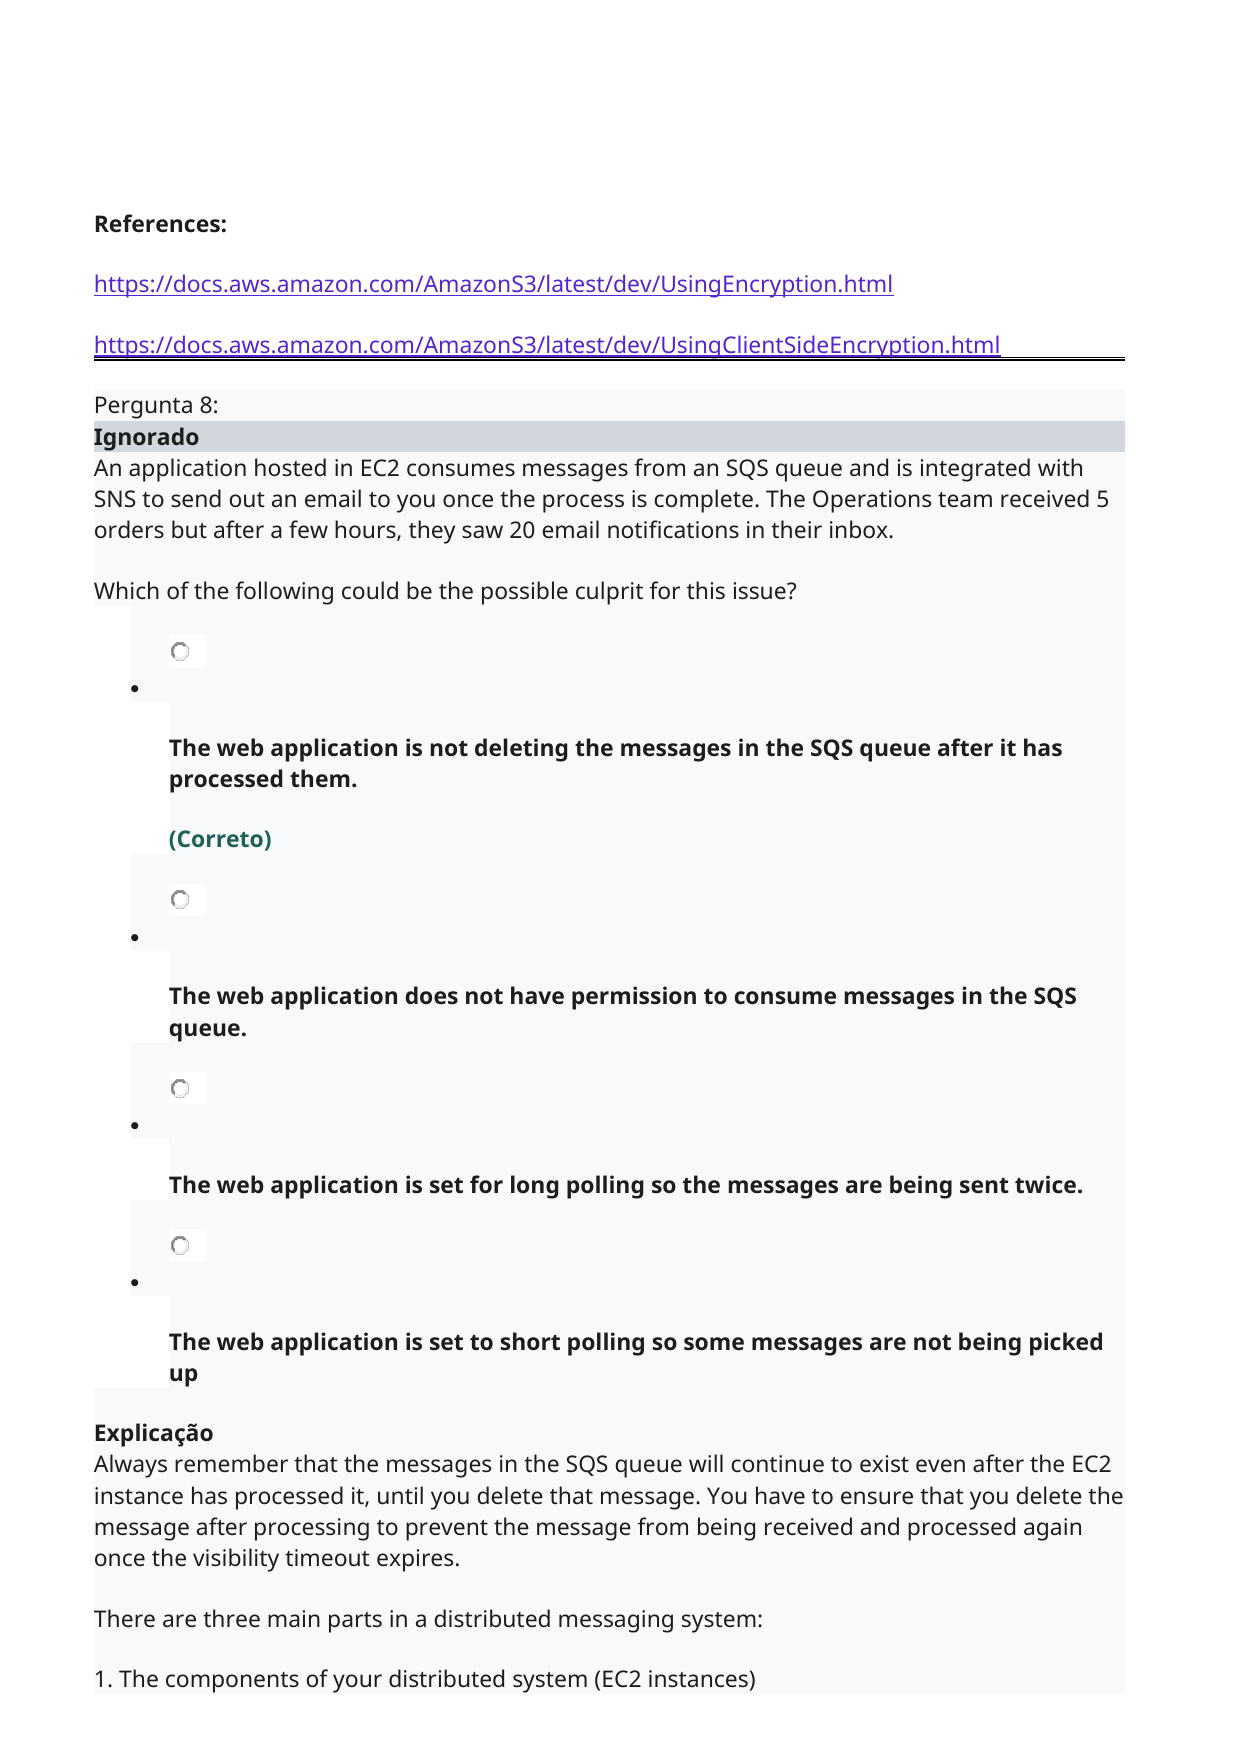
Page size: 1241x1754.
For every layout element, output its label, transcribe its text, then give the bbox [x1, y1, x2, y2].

text The web application is set for long polling so the messages are being sent twice. [169, 1168, 1125, 1200]
text 1. The components of your distributed system (EC2 instances) [94, 1663, 1125, 1694]
text The web application does not have permission to consume messages in the SQS queue. [169, 980, 1125, 1043]
text Which of the following could be the possible culprit for this issue? [94, 575, 1125, 606]
text An application hosted in EC2 consumes messages from an SQS queue and is integrated with SNS to send out an email to you once the process is complete. The Operations team received 5 orders but after a few hours, they saw 20 email notifications in their inbox. [94, 452, 1125, 546]
text https://docs.aws.amazon.com/AmazonS3/latest/dev/UsingClientSideEncryption.html [94, 329, 1125, 357]
text https://docs.aws.amazon.com/AmazonS3/latest/dev/UsingEncryption.html [94, 268, 1125, 300]
text Pergunta 8: [94, 389, 1125, 421]
text The web application is set to short polling so some messages are not being picked up [169, 1326, 1125, 1388]
text Always remember that the messages in the SQS queue will continue to exist even after the EC2 instance has processed it, until you delete that message. You have to ensure that you delete the message after processing to prevent the message from being received and processed again once the visibility timeout expires. [94, 1448, 1125, 1573]
text Explicação [94, 1417, 1125, 1448]
text References: [94, 208, 1125, 239]
text (Correto) [169, 823, 1125, 854]
text The web application is not deleting the messages in the SQS queue after it has processed them. [169, 732, 1125, 794]
text Ignorado [94, 421, 1125, 452]
text There are three main parts in a distributed messaging system: [94, 1603, 1125, 1634]
